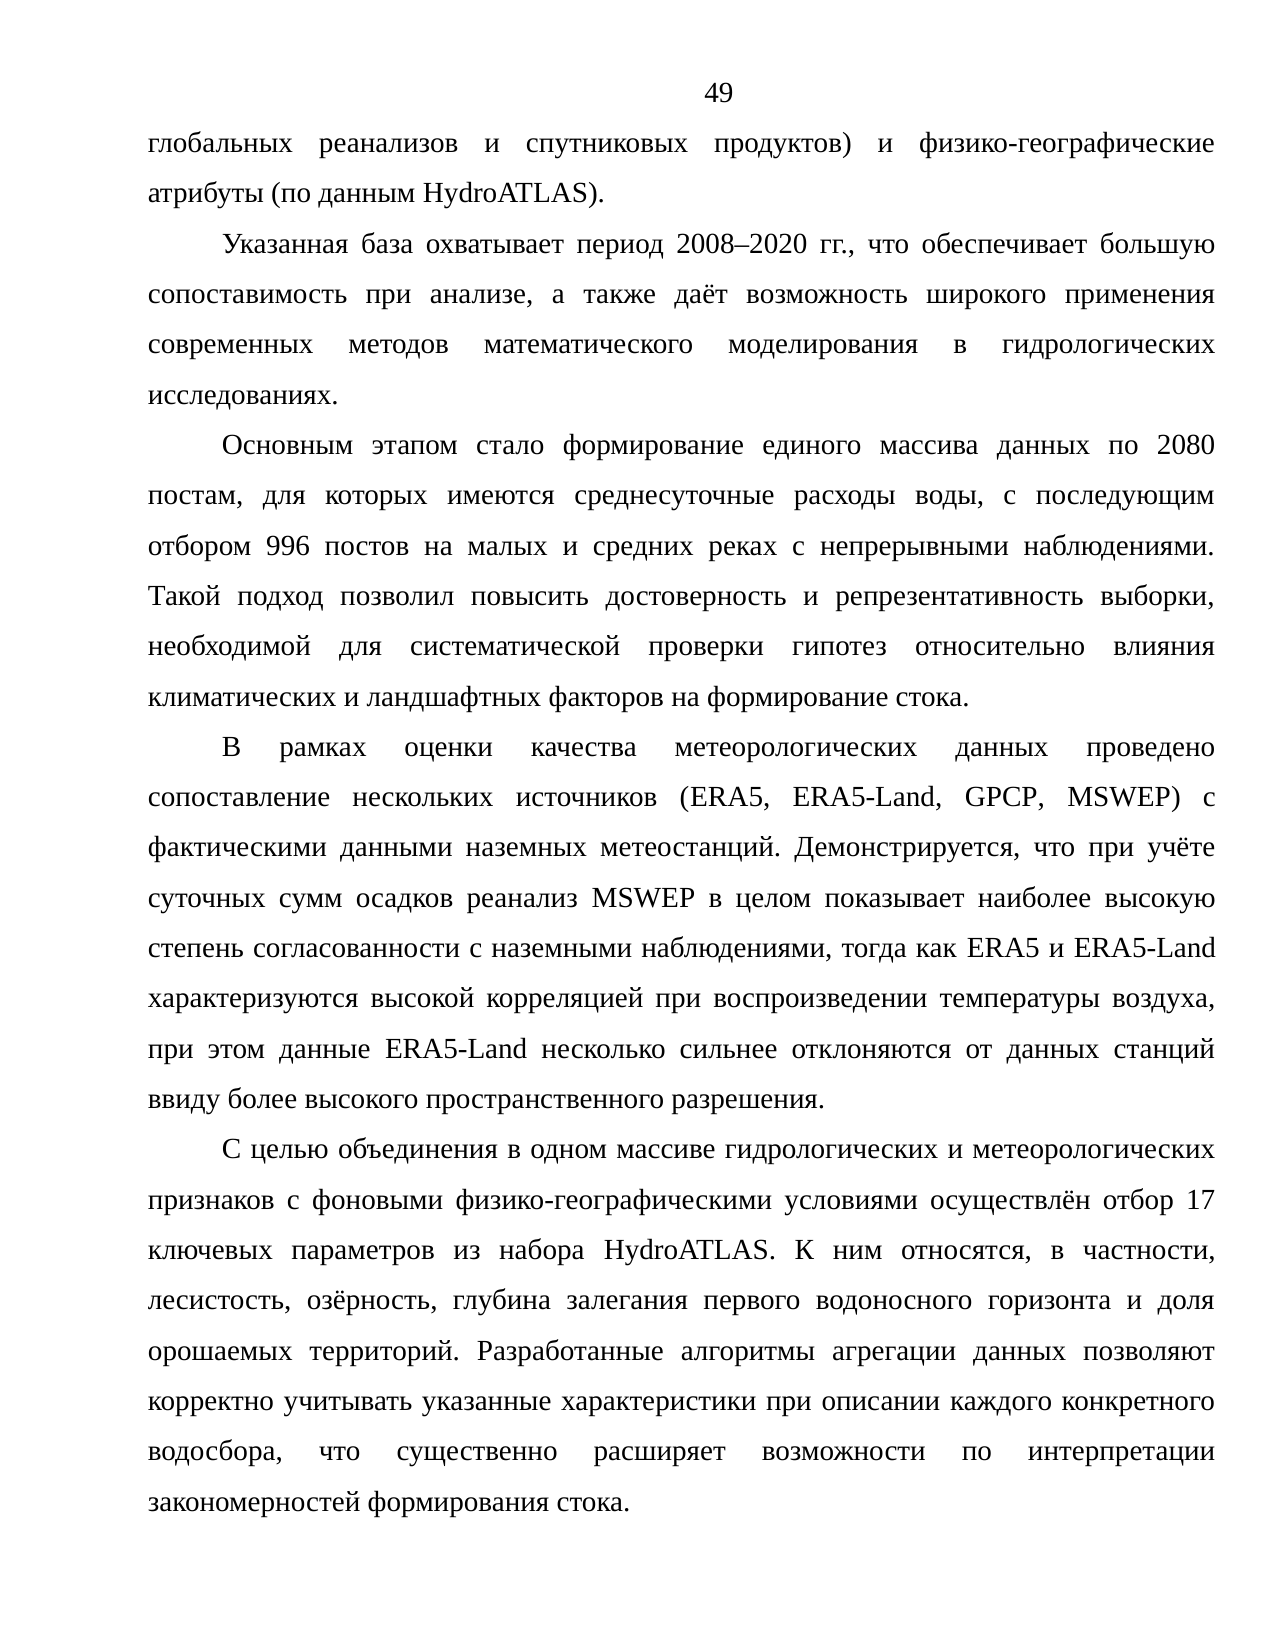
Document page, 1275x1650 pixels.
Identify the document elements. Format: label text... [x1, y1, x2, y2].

text Основным этапом стало формирование единого массива данных по 2080 постам, для которых имеются среднесуточные расходы воды, с последующим отбором 996 постов на малых и средних реках с непрерывными наблюдениями. Такой подход позволил повысить достоверность и репрезентативность выборки, необходимой для систематической проверки гипотез относительно влияния климатических и ландшафтных факторов на формирование стока. [148, 427, 1216, 712]
text В рамках оценки качества метеорологических данных проведено сопоставление нескольких источников (ERA5, ERA5-Land, GPCP, MSWEP) с фактическими данными наземных метеостанций. Демонстрируется, что при учёте суточных сумм осадков реанализ MSWEP в целом показывает наиболее высокую степень согласованности с наземными наблюдениями, тогда как ERA5 и ERA5-Land характеризуются высокой корреляцией при воспроизведении температуры воздуха, при этом данные ERA5-Land несколько сильнее отклоняются от данных станций ввиду более высокого пространственного разрешения. [148, 729, 1216, 1115]
text С целью объединения в одном массиве гидрологических и метеорологических признаков с фоновыми физико-географическими условиями осуществлён отбор 17 ключевых параметров из набора HydroATLAS. К ним относятся, в частности, лесистость, озёрность, глубина залегания первого водоносного горизонта и доля орошаемых территорий. Разработанные алгоритмы агрегации данных позволяют корректно учитывать указанные характеристики при описании каждого конкретного водосбора, что существенно расширяет возможности по интерпретации закономерностей формирования стока. [148, 1131, 1216, 1517]
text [148, 125, 1216, 209]
text Указанная база охватывает период 2008–2020 гг., что обеспечивает большую сопоставимость при анализе, а также даёт возможность широкого применения современных методов математического моделирования в гидрологических исследованиях. [148, 226, 1216, 410]
